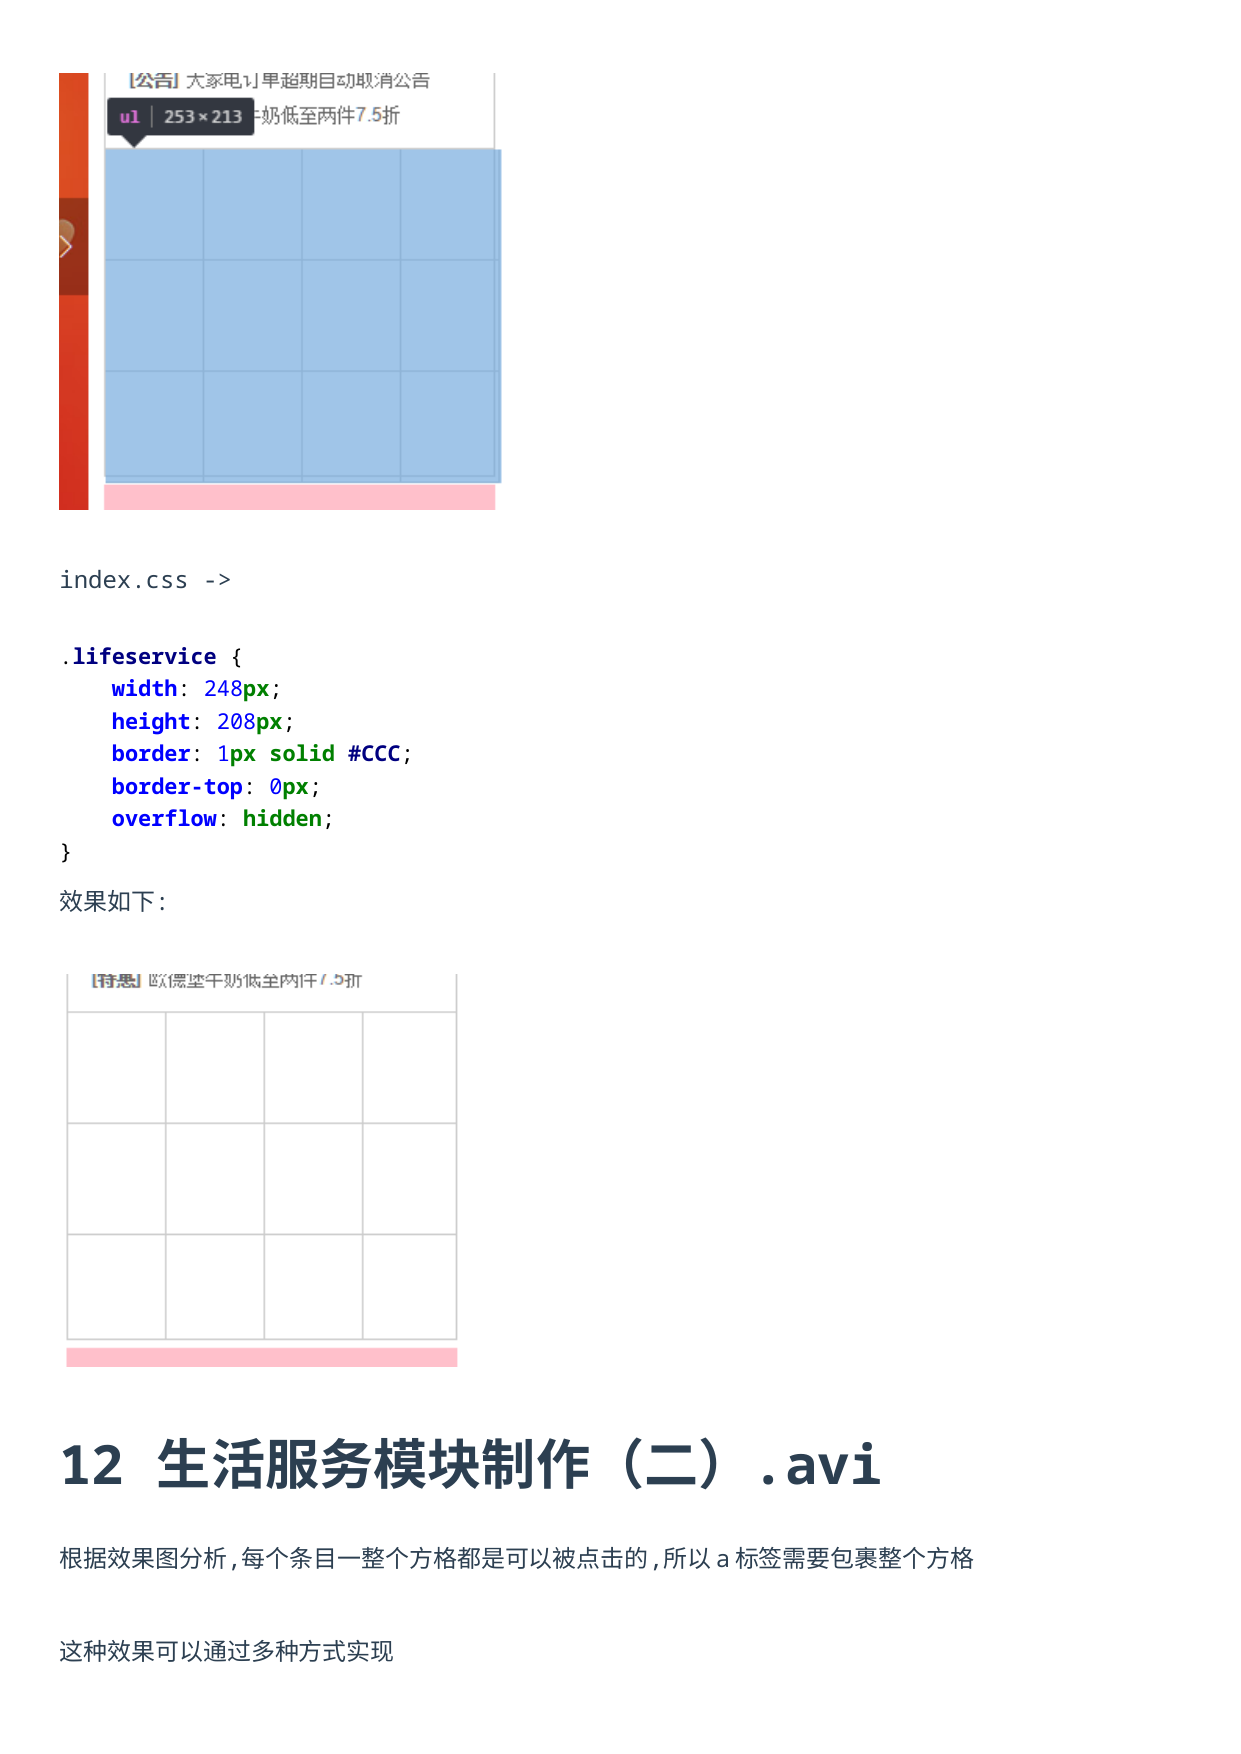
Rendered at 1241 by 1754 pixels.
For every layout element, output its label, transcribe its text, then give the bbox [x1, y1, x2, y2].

text 12 生活服务模块制作（二）.avi [59, 1412, 1181, 1509]
text .lifeservice { width: 248px; height: 208px; border: 1px solid #CCC; border-top: 0px; overflow: hidden; } [59, 639, 1181, 867]
picture [59, 73, 569, 510]
text 效果如下: [59, 867, 1181, 932]
text 这种效果可以通过多种方式实现 [59, 1617, 1181, 1682]
picture [59, 974, 517, 1367]
text 根据效果图分析,每个条目一整个方格都是可以被点击的,所以a标签需要包裹整个方格 [59, 1524, 1181, 1589]
text index.css -> [59, 547, 1181, 612]
